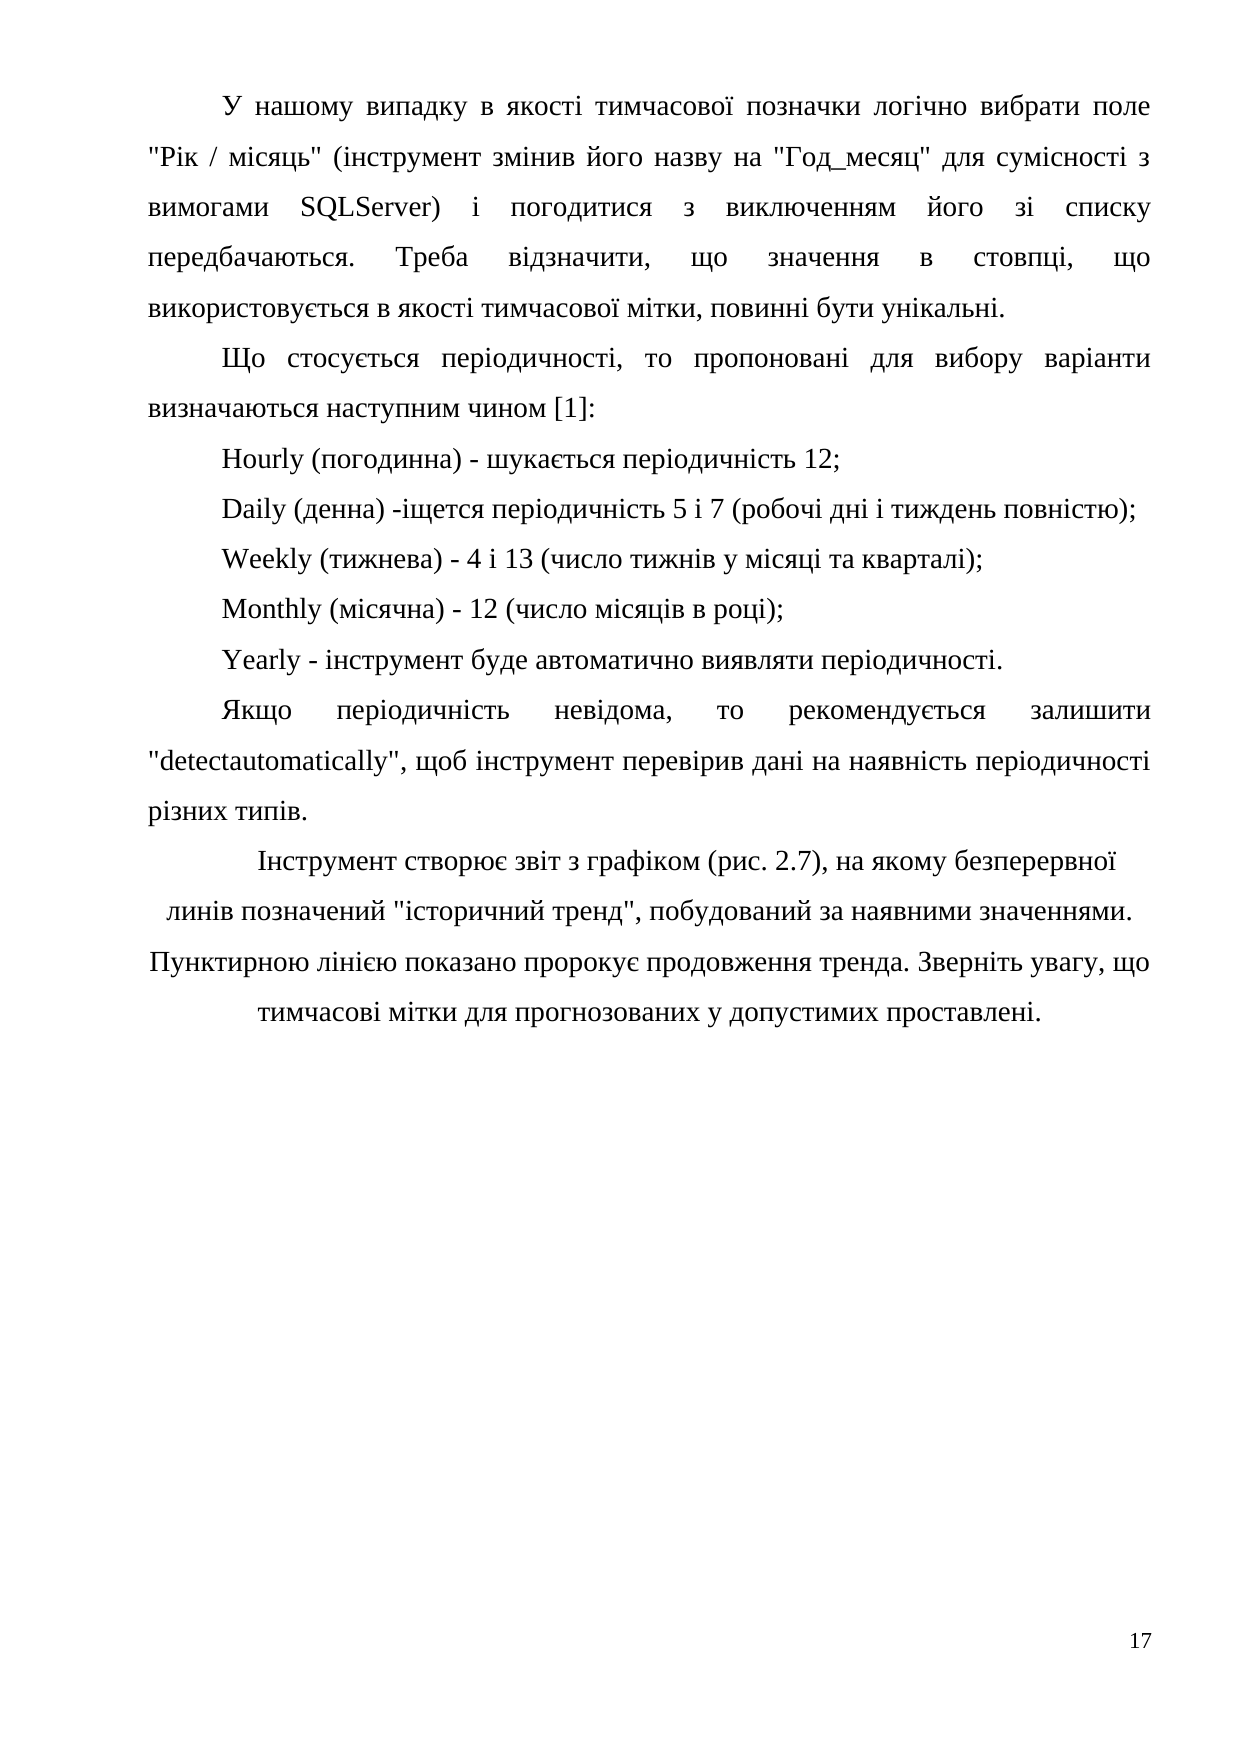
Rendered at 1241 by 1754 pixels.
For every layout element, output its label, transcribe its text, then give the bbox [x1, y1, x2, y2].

text Що стосується періодичності, то пропоновані для вибору варіанти визначаються наступним чином [1]: [148, 340, 1152, 424]
text Yearly - інструмент буде автоматично виявляти періодичності. [148, 642, 1152, 676]
text Якщо періодичність невідома, то рекомендується залишити "detectautomatically", щоб інструмент перевірив дані на наявність періодичності різних типів. [148, 692, 1152, 826]
text Weekly (тижнева) - 4 і 13 (число тижнів у місяці та кварталі); [148, 541, 1152, 575]
text Daily (денна) -іщется періодичність 5 і 7 (робочі дні і тиждень повністю); [148, 491, 1152, 524]
text Hourly (погодинна) - шукається періодичність 12; [148, 441, 1152, 474]
text У нашому випадку в якості тимчасової позначки логічно вибрати поле "Рік / місяць" (інструмент змінив його назву на "Год_месяц" для сумісності з вимогами SQLServer) і погодитися з виключенням його зі списку передбачаються. Треба відзначити, що значення в стовпці, що використовується в якості тимчасової мітки, повинні бути унікальні. [148, 88, 1152, 323]
text Інструмент створює звіт з графіком (рис. 2.7), на якому безперервної линів позначений "історичний тренд", побудований за наявними значеннями. Пунктирною лінією показано пророкує продовження тренда. Зверніть увагу, що тимчасові мітки для прогнозованих у допустимих проставлені. [148, 843, 1152, 1028]
text Monthly (місячна) - 12 (число місяців в році); [148, 592, 1152, 625]
